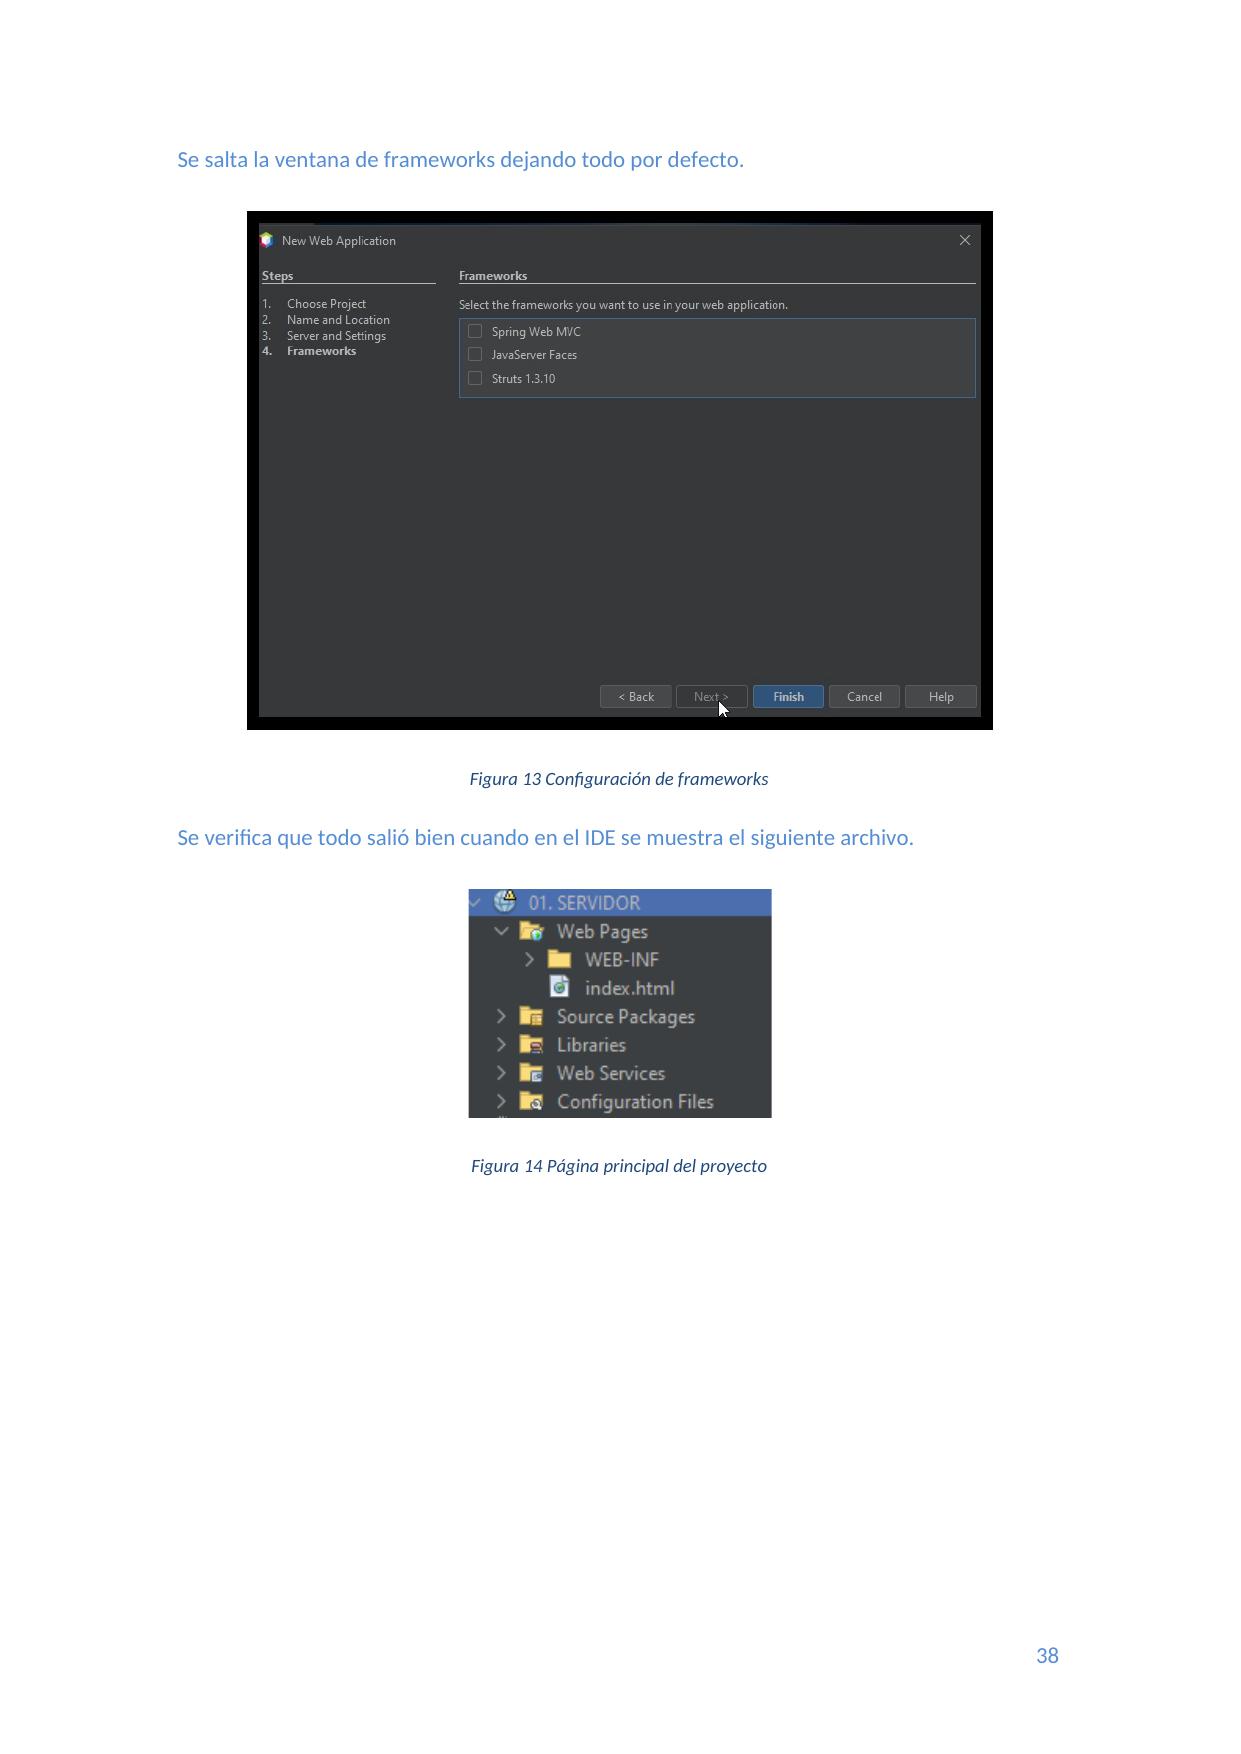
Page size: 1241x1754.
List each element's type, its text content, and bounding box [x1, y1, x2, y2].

text Figura 13 Configuración de frameworks [177, 767, 1063, 790]
text Se verifica que todo salió bien cuando en el IDE se muestra el siguiente archivo. [177, 823, 1063, 852]
text Figura 14 Página principal del proyecto [177, 1155, 1063, 1178]
picture [259, 223, 981, 717]
picture [468, 889, 772, 1118]
text Se salta la ventana de frameworks dejando todo por defecto. [177, 145, 1063, 173]
